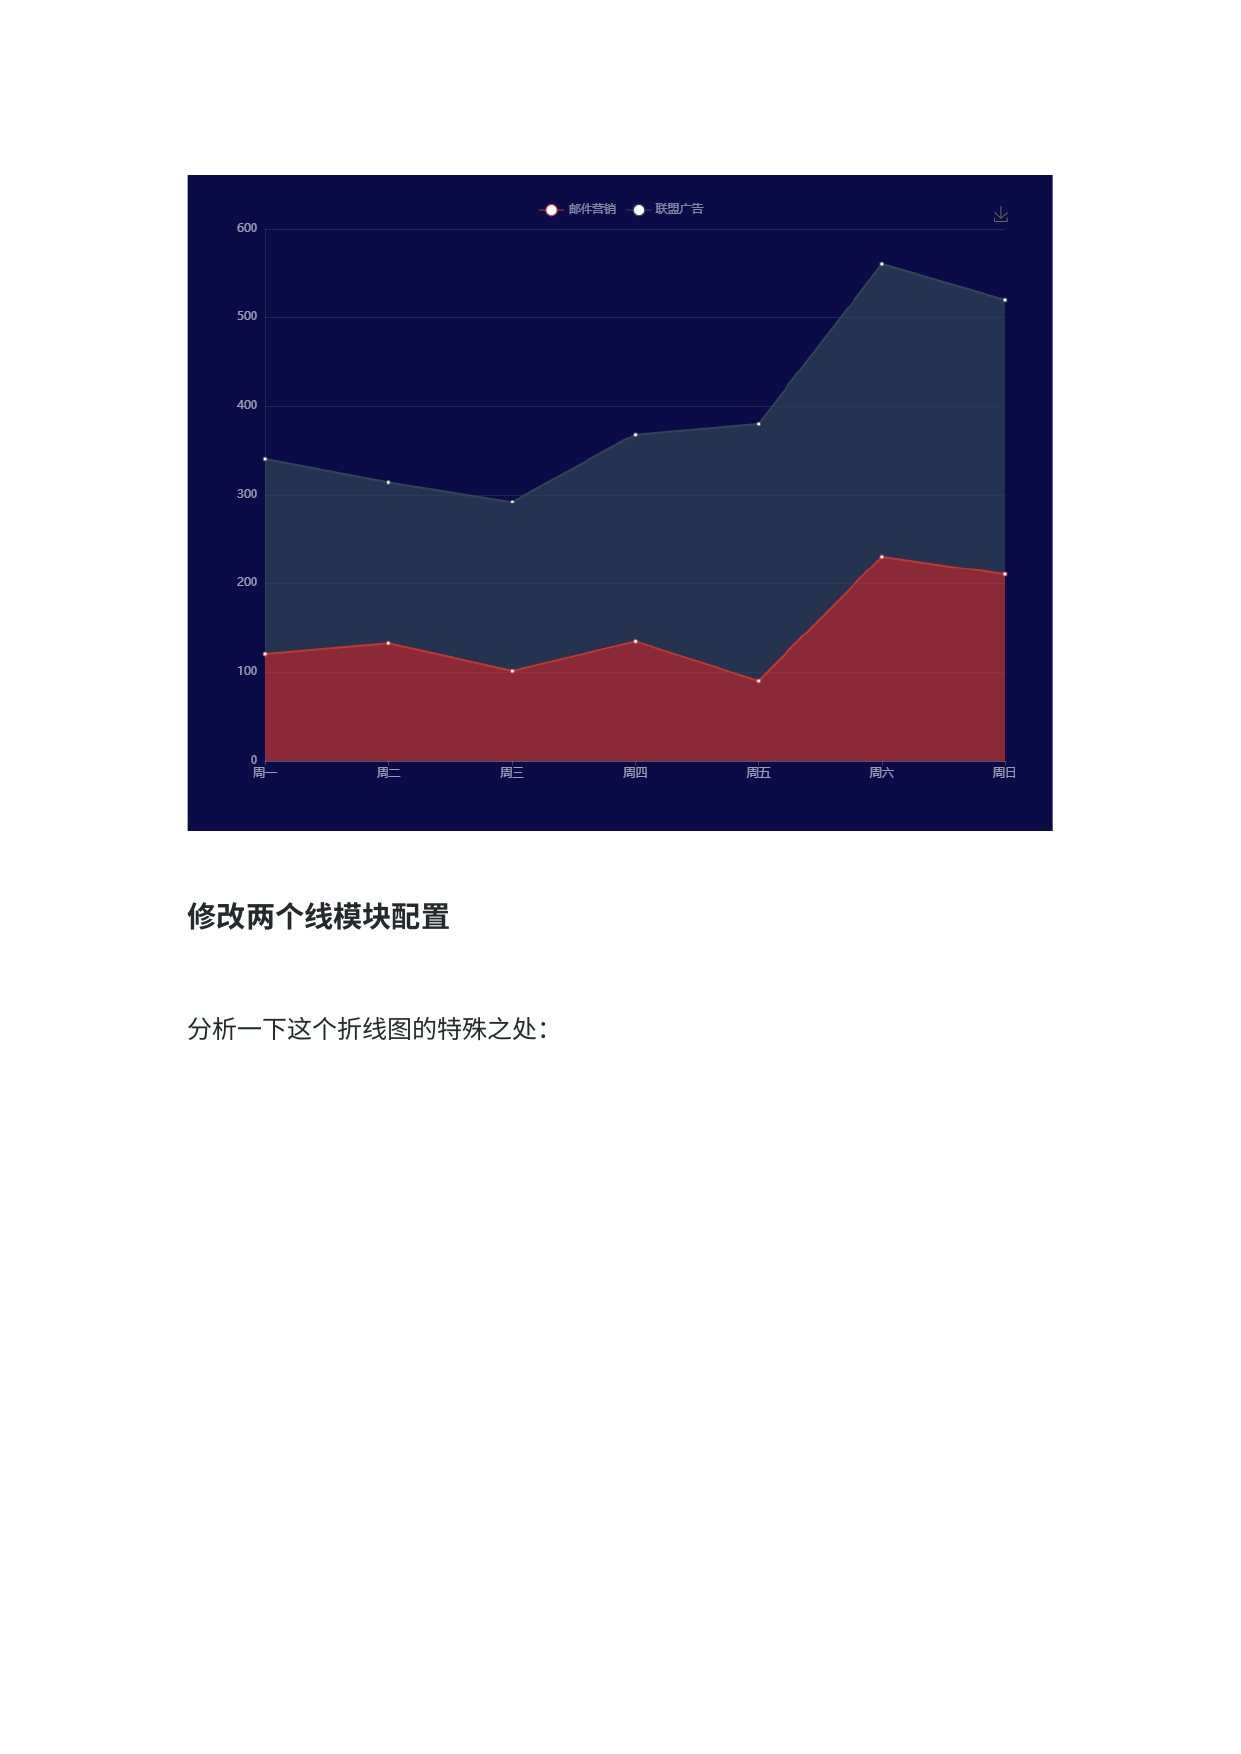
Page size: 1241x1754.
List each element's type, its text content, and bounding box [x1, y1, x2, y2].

picture [187, 175, 1053, 831]
text 分析一下这个折线图的特殊之处： [187, 996, 1053, 1061]
subtitle 修改两个线模块配置 [187, 882, 1053, 947]
